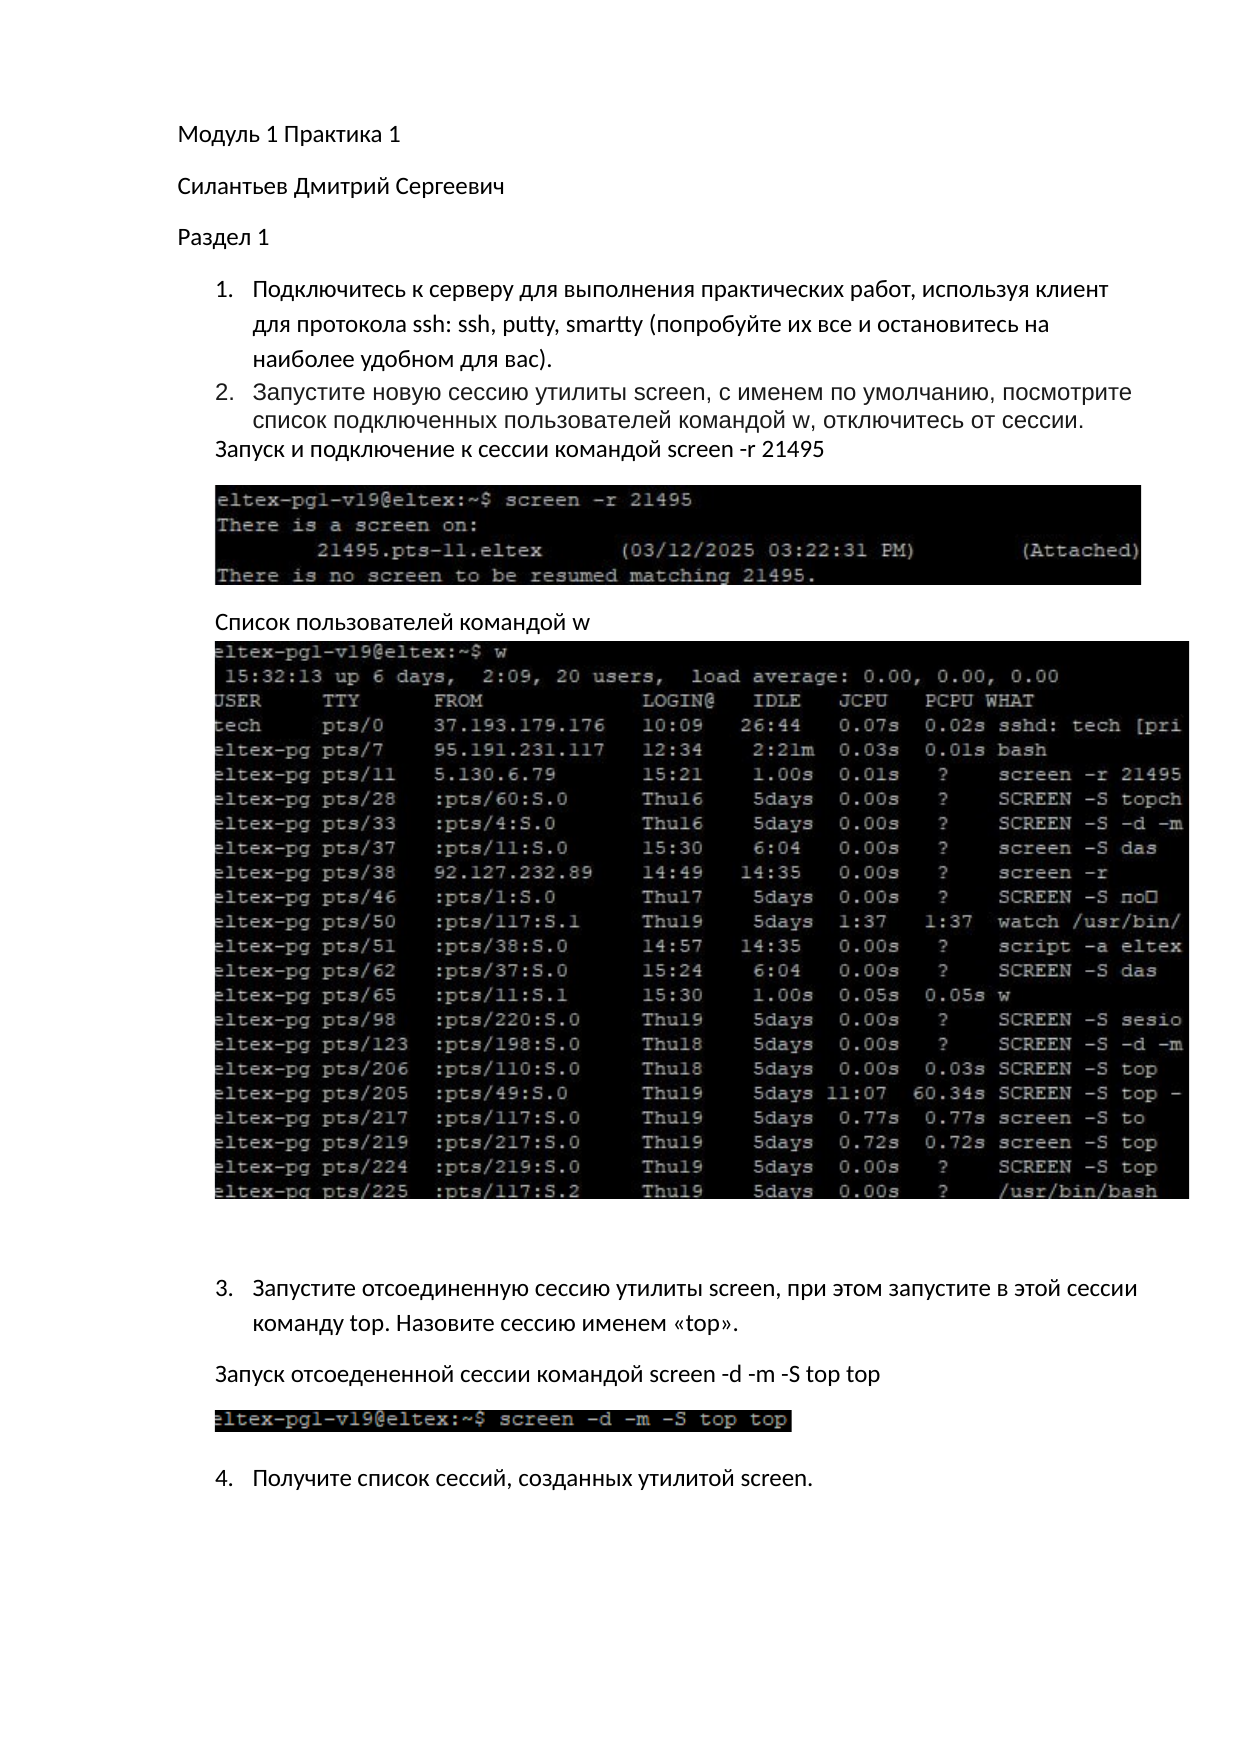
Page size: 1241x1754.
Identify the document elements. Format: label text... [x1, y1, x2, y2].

list Подключитесь к серверу для выполнения практических работ, используя клиент для протокола ssh: ssh, putty, smartty (попробуйте их все и остановитесь на наиболее удобном для вас). [215, 273, 1152, 374]
text Раздел 1 [177, 221, 1152, 252]
list Запустите отсоединенную сессию утилиты screen, при этом запустите в этой сессии команду top. Назовите сессию именем «top». [215, 1272, 1152, 1337]
picture [214, 485, 1142, 585]
text Модуль 1 Практика 1 [177, 118, 1152, 149]
text Силантьев Дмитрий Сергеевич [177, 170, 1152, 200]
text Запуск отсоедененной сессии командой screen -d -m -S top top [215, 1358, 1152, 1389]
list Получите список сессий, созданных утилитой screen. [215, 1462, 1152, 1492]
list Запустите новую сессию утилиты screen, с именем по умолчанию, посмотрите список подключенных пользователей командой w, отключитесь от сессии. [215, 378, 1152, 433]
text Запуск и подключение к сессии командой screen -r 21495 [215, 433, 1152, 464]
text Список пользователей командой w [215, 606, 1152, 641]
picture [214, 1410, 792, 1432]
picture [214, 641, 1190, 1199]
